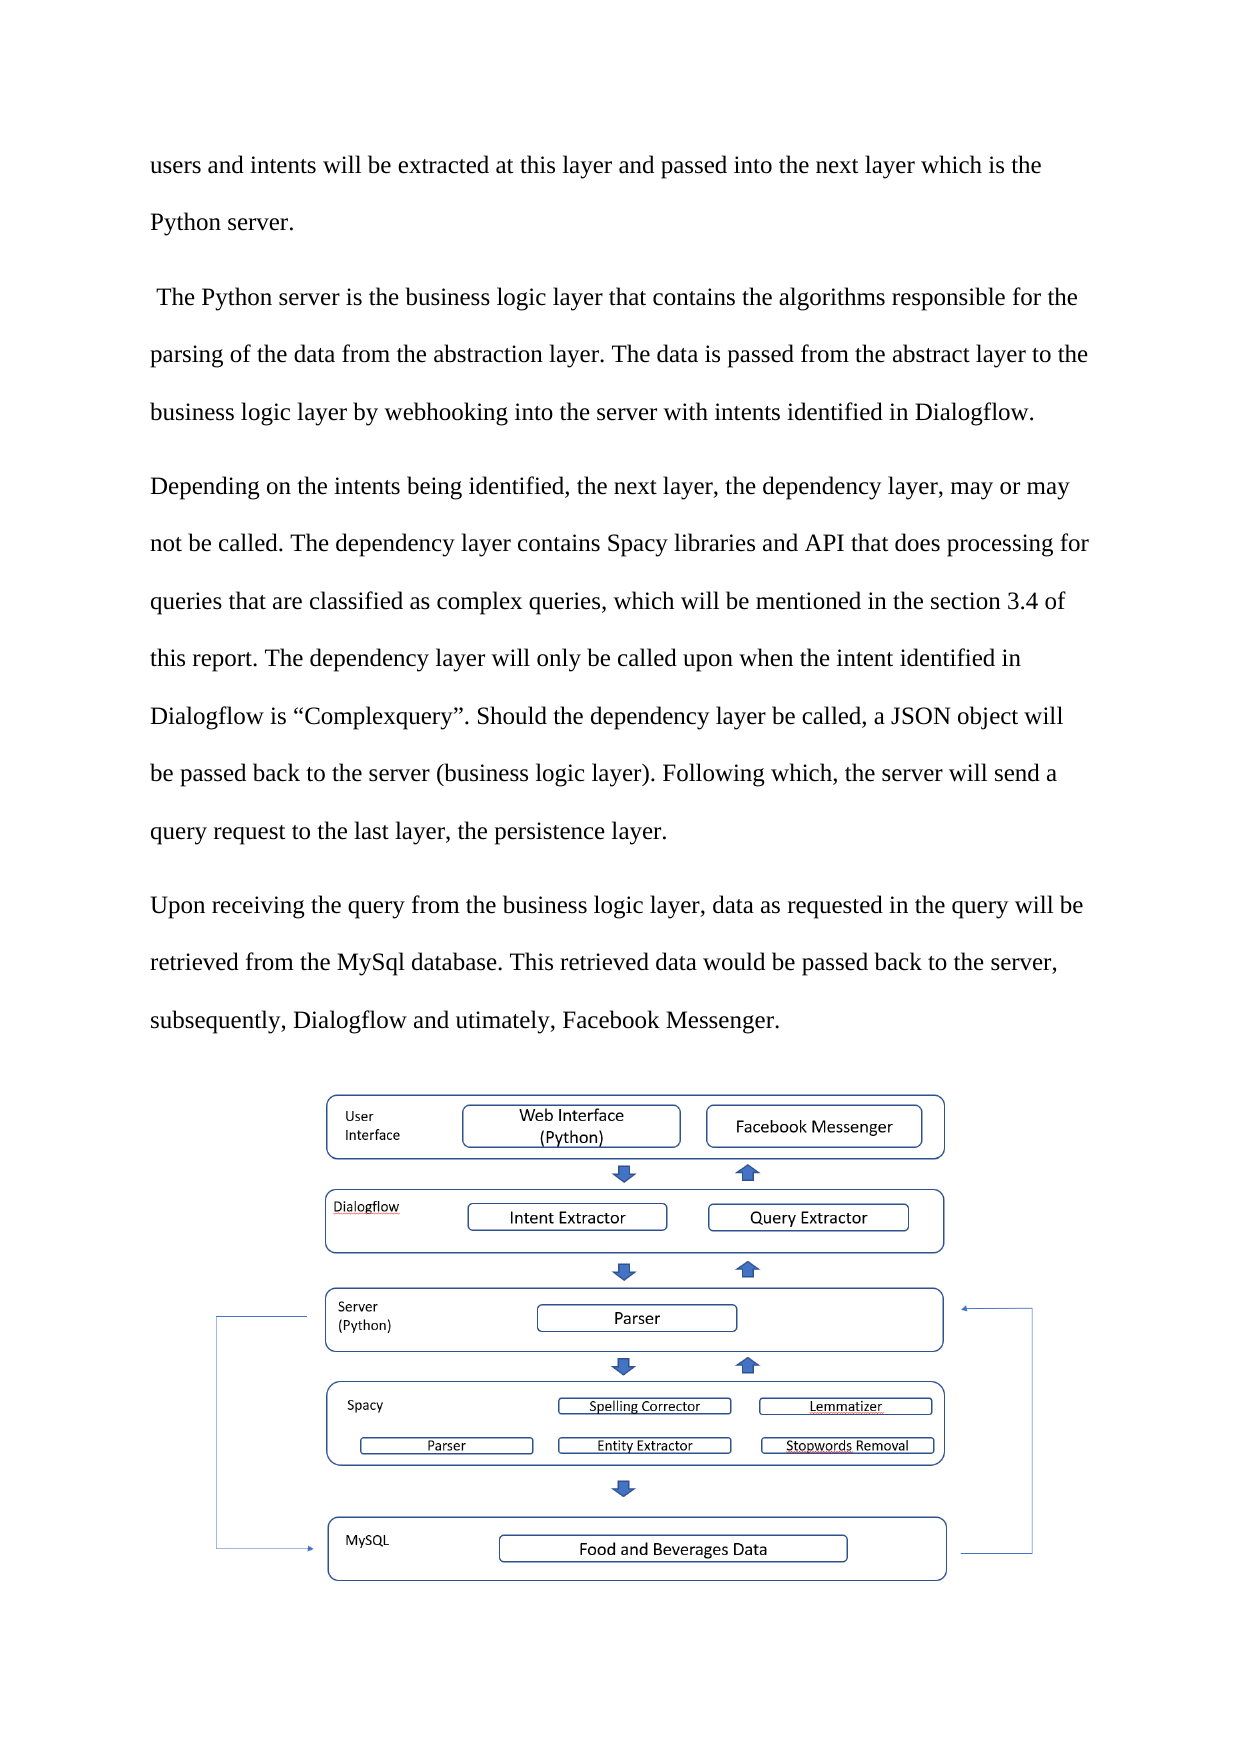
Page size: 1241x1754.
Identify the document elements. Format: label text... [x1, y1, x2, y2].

text Depending on the intents being identified, the next layer, the dependency layer, may or may not be called. The dependency layer contains Spacy libraries and API that does processing for queries that are classified as complex queries, which will be mentioned in the section 3.4 of this report. The dependency layer will only be called upon when the intent identified in Dialogflow is “Complexquery”. Should the dependency layer be called, a JSON object will be passed back to the server (business logic layer). Following which, the server will send a query request to the last layer, the persistence layer. [150, 471, 1090, 844]
text Upon receiving the query from the business logic layer, data as requested in the query will be retrieved from the MySql database. This retrieved data would be passed back to the server, subsequently, Dialogflow and utimately, Facebook Messenger. [150, 890, 1090, 1034]
picture [186, 1079, 1054, 1591]
text The Python server is the business logic layer that contains the algorithms responsible for the parsing of the data from the abstraction layer. The data is passed from the abstract layer to the business logic layer by webhooking into the server with intents identified in Dialogflow. [150, 282, 1090, 425]
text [150, 150, 1090, 236]
